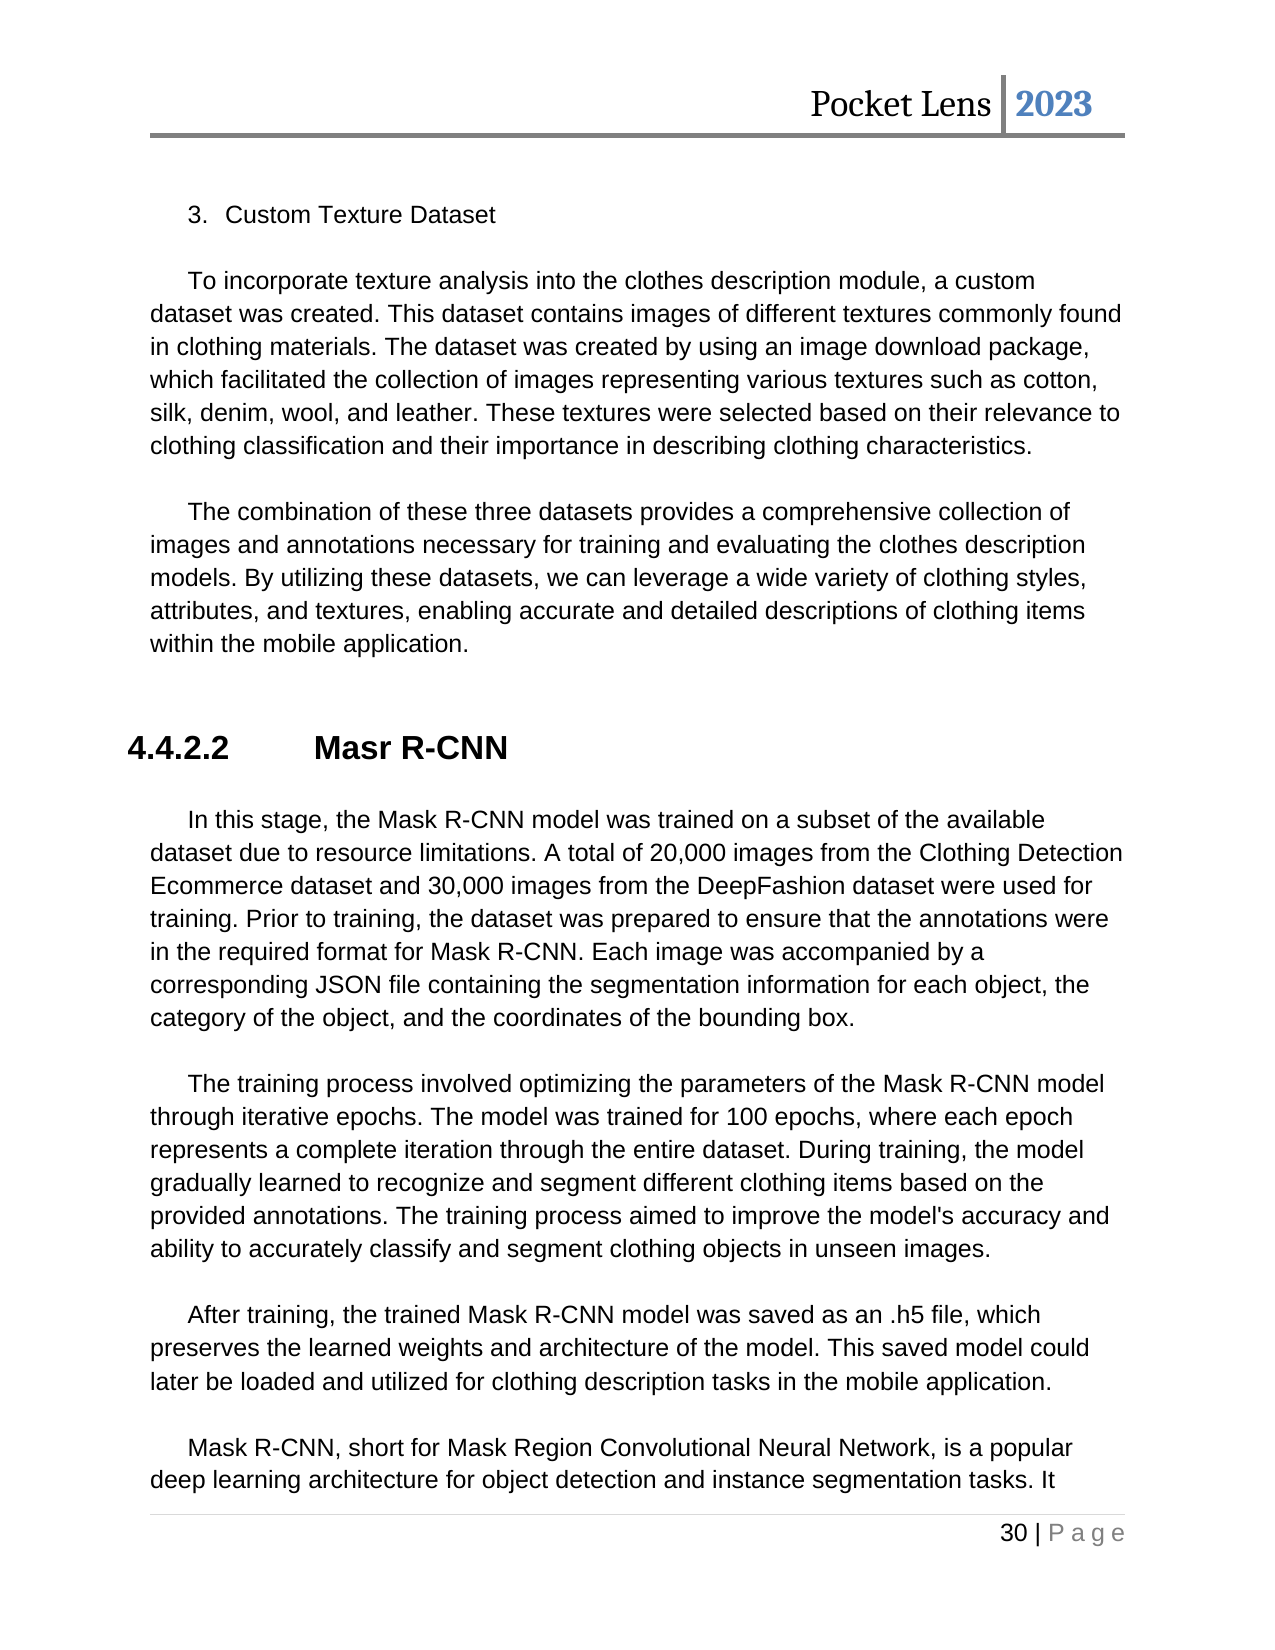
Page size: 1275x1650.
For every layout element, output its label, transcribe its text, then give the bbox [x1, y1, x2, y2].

subtitle Masr R-CNN [229, 728, 1125, 766]
list Custom Texture Dataset [187, 199, 1125, 228]
text The training process involved optimizing the parameters of the Mask R-CNN model through iterative epochs. The model was trained for 100 epochs, where each epoch represents a complete iteration through the entire dataset. During training, the model gradually learned to recognize and segment different clothing items based on the provided annotations. The training process aimed to improve the model's accuracy and ability to accurately classify and segment clothing objects in unseen images. [150, 1069, 1125, 1263]
text The combination of these three datasets provides a comprehensive collection of images and annotations necessary for training and evaluating the clothes description models. By utilizing these datasets, we can leverage a wide variety of clothing styles, attributes, and textures, enabling accurate and detailed descriptions of clothing items within the mobile application. [150, 497, 1125, 658]
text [150, 1432, 1125, 1494]
text In this stage, the Mask R-CNN model was trained on a subset of the available dataset due to resource limitations. A total of 20,000 images from the Clothing Detection Ecommerce dataset and 30,000 images from the DeepFashion dataset were used for training. Prior to training, the dataset was prepared to ensure that the annotations were in the required format for Mask R-CNN. Each image was accompanied by a corresponding JSON file containing the segmentation information for each object, the category of the object, and the coordinates of the bounding box. [150, 805, 1125, 1032]
text To incorporate texture analysis into the clothes description module, a custom dataset was created. This dataset contains images of different textures commonly found in clothing materials. The dataset was created by using an image download package, which facilitated the collection of images representing various textures such as cotton, silk, denim, wool, and leather. These textures were selected based on their relevance to clothing classification and their importance in describing clothing characteristics. [150, 266, 1125, 459]
text After training, the trained Mask R-CNN model was saved as an .h5 file, which preserves the learned weights and architecture of the model. This saved model could later be loaded and utilized for clothing description tasks in the mobile application. [150, 1300, 1125, 1395]
